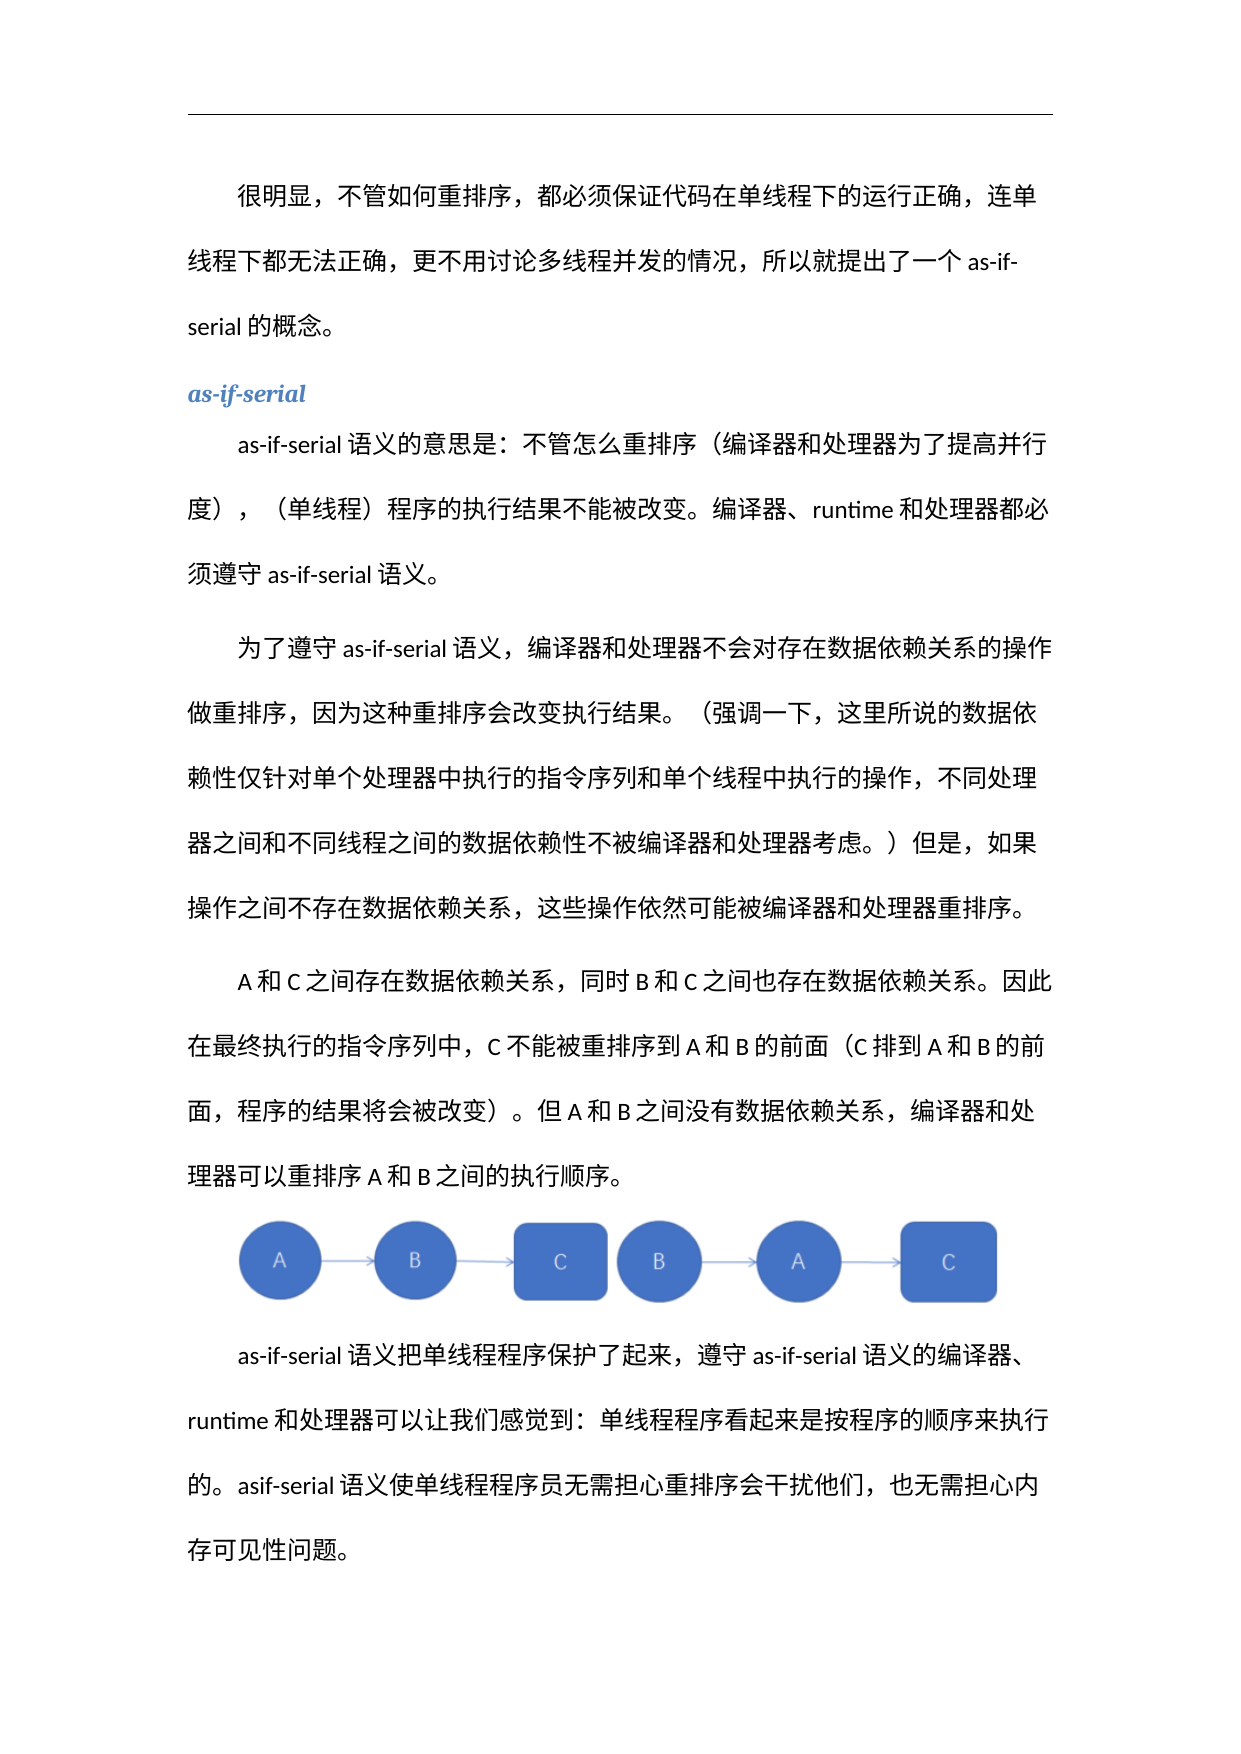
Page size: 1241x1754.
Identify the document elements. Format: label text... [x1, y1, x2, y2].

text A和C之间存在数据依赖关系，同时B和C之间也存在数据依赖关系。因此在最终执行的指令序列中，C不能被重排序到A和B的前面（C排到A和B的前面，程序的结果将会被改变）。但A和B之间没有数据依赖关系，编译器和处理器可以重排序A和B之间的执行顺序。 [187, 947, 1053, 1207]
text as-if-serial语义的意思是：不管怎么重排序（编译器和处理器为了提高并行度），（单线程）程序的执行结果不能被改变。编译器、runtime和处理器都必须遵守as-if-serial语义。 [187, 410, 1053, 605]
picture [614, 1217, 998, 1304]
picture [237, 1215, 609, 1304]
text 很明显，不管如何重排序，都必须保证代码在单线程下的运行正确，连单线程下都无法正确，更不用讨论多线程并发的情况，所以就提出了一个as-if-serial的概念。 [187, 162, 1053, 357]
subtitle as-if-serial [187, 378, 1053, 410]
text 为了遵守as-if-serial语义，编译器和处理器不会对存在数据依赖关系的操作做重排序，因为这种重排序会改变执行结果。（强调一下，这里所说的数据依赖性仅针对单个处理器中执行的指令序列和单个线程中执行的操作，不同处理器之间和不同线程之间的数据依赖性不被编译器和处理器考虑。）但是，如果操作之间不存在数据依赖关系，这些操作依然可能被编译器和处理器重排序。 [187, 614, 1053, 939]
text as-if-serial语义把单线程程序保护了起来，遵守as-if-serial语义的编译器、runtime和处理器可以让我们感觉到：单线程程序看起来是按程序的顺序来执行的。asif-serial语义使单线程程序员无需担心重排序会干扰他们，也无需担心内存可见性问题。 [187, 1321, 1053, 1581]
